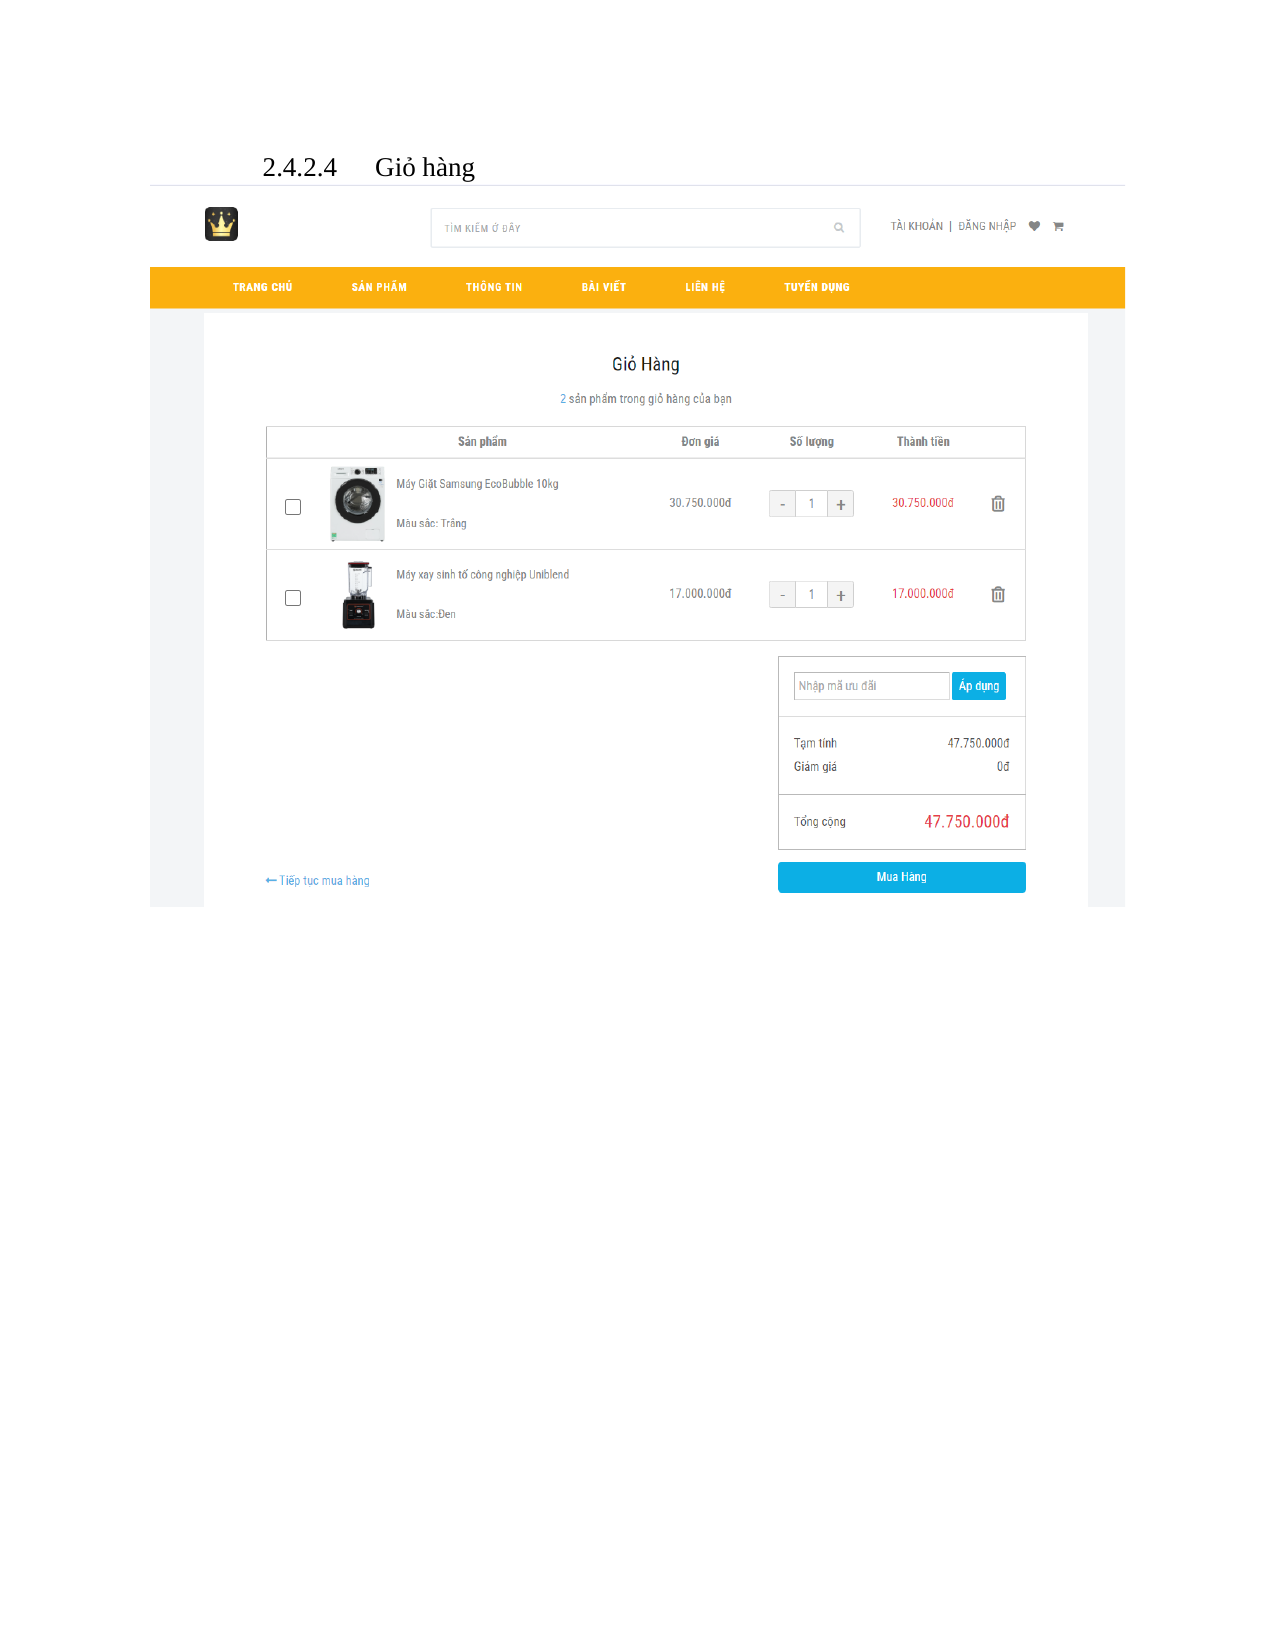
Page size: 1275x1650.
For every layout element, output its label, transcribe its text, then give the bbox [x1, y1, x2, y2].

subtitle Giỏ hàng [262, 151, 1125, 182]
picture [150, 184, 1126, 907]
